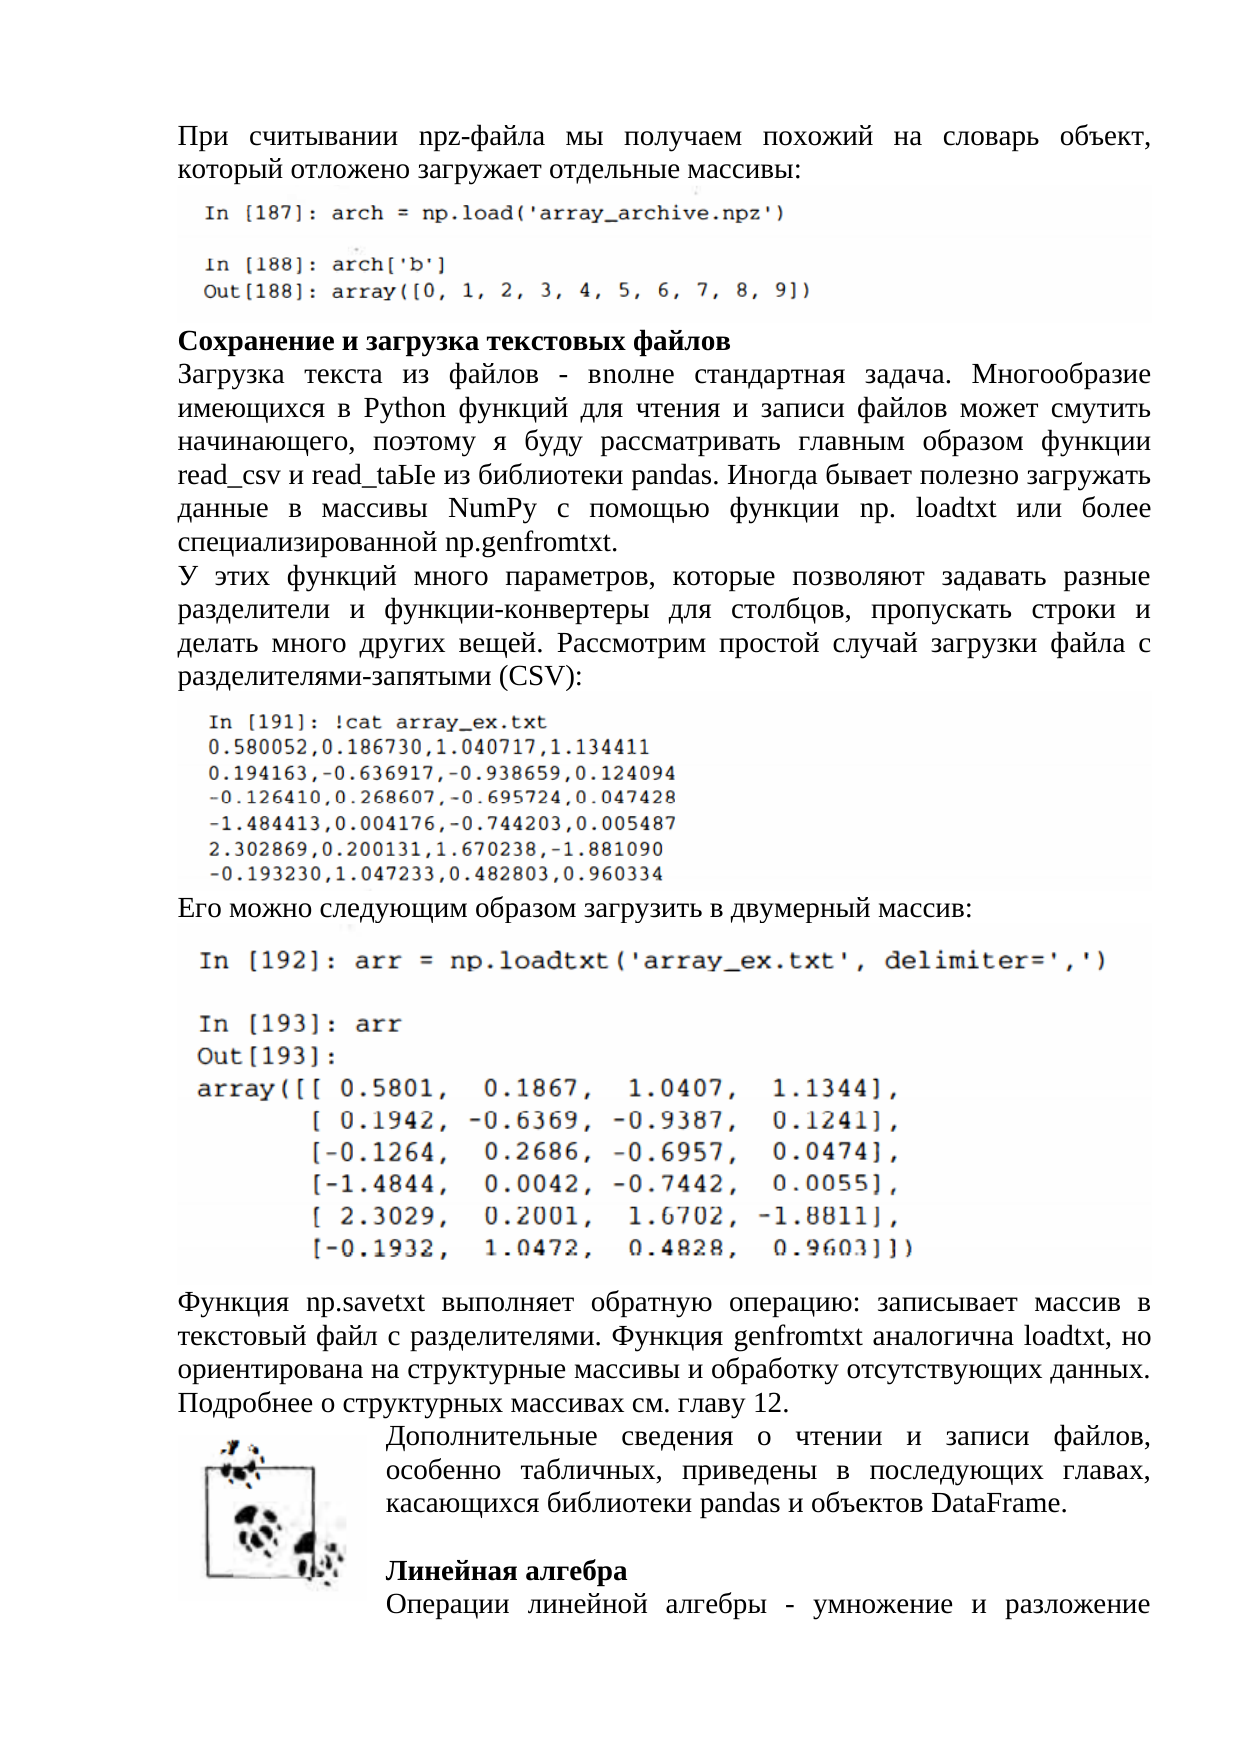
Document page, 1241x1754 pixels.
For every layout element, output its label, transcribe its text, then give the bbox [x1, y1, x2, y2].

text Загрузка текста из файлов - вnолне стандартная задача. Многообразие имеющихся в Python функций для чтения и записи файлов может смутить начинающего, поэтому я буду рассматривать главным образом функции read_csv и read_taЫe из библиотеки pandas. Иногда бывает полезно загружать данные в массивы NumPy с помощью функции np. loadtxt или более специализированной np.genfromtxt. [177, 356, 1152, 558]
picture [177, 1435, 367, 1601]
text У этих функций много параметров, которые позволяют задавать разные разделители и функции-конвертеры для столбцов, пропускать строки и делать много других вещей. Рассмотрим простой случай загрузки файла с разделителями-запятыми (CSV): [177, 558, 1152, 691]
text Сохранение и загрузка текстовых файлов [177, 323, 1152, 356]
text Дополнительные сведения о чтении и записи файлов, особенно табличных, приведены в последующих главах, касающихся библиотеки pandas и объектов DataFrame. [177, 1418, 1152, 1519]
text При считывании nрz-файла мы получаем похожий на словарь объект, который отложено загружает отдельные массивы: [177, 118, 1152, 185]
picture [177, 923, 1152, 1285]
text Его можно следующим образом загрузить в двумерный массив: [177, 891, 1152, 923]
picture [177, 691, 1152, 891]
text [177, 1586, 1152, 1620]
picture [177, 185, 1152, 323]
text Линейная алгебра [367, 1553, 1152, 1586]
text Функция np.savetxt выполняет обратную операцию: записывает массив в текстовый файл с разделителями. Функция genfromtxt аналогична loadtxt, но ориентирована на структурные массивы и обработку отсутствующих данных. Подробнее о структурных массивах см. главу 12. [177, 1285, 1152, 1418]
